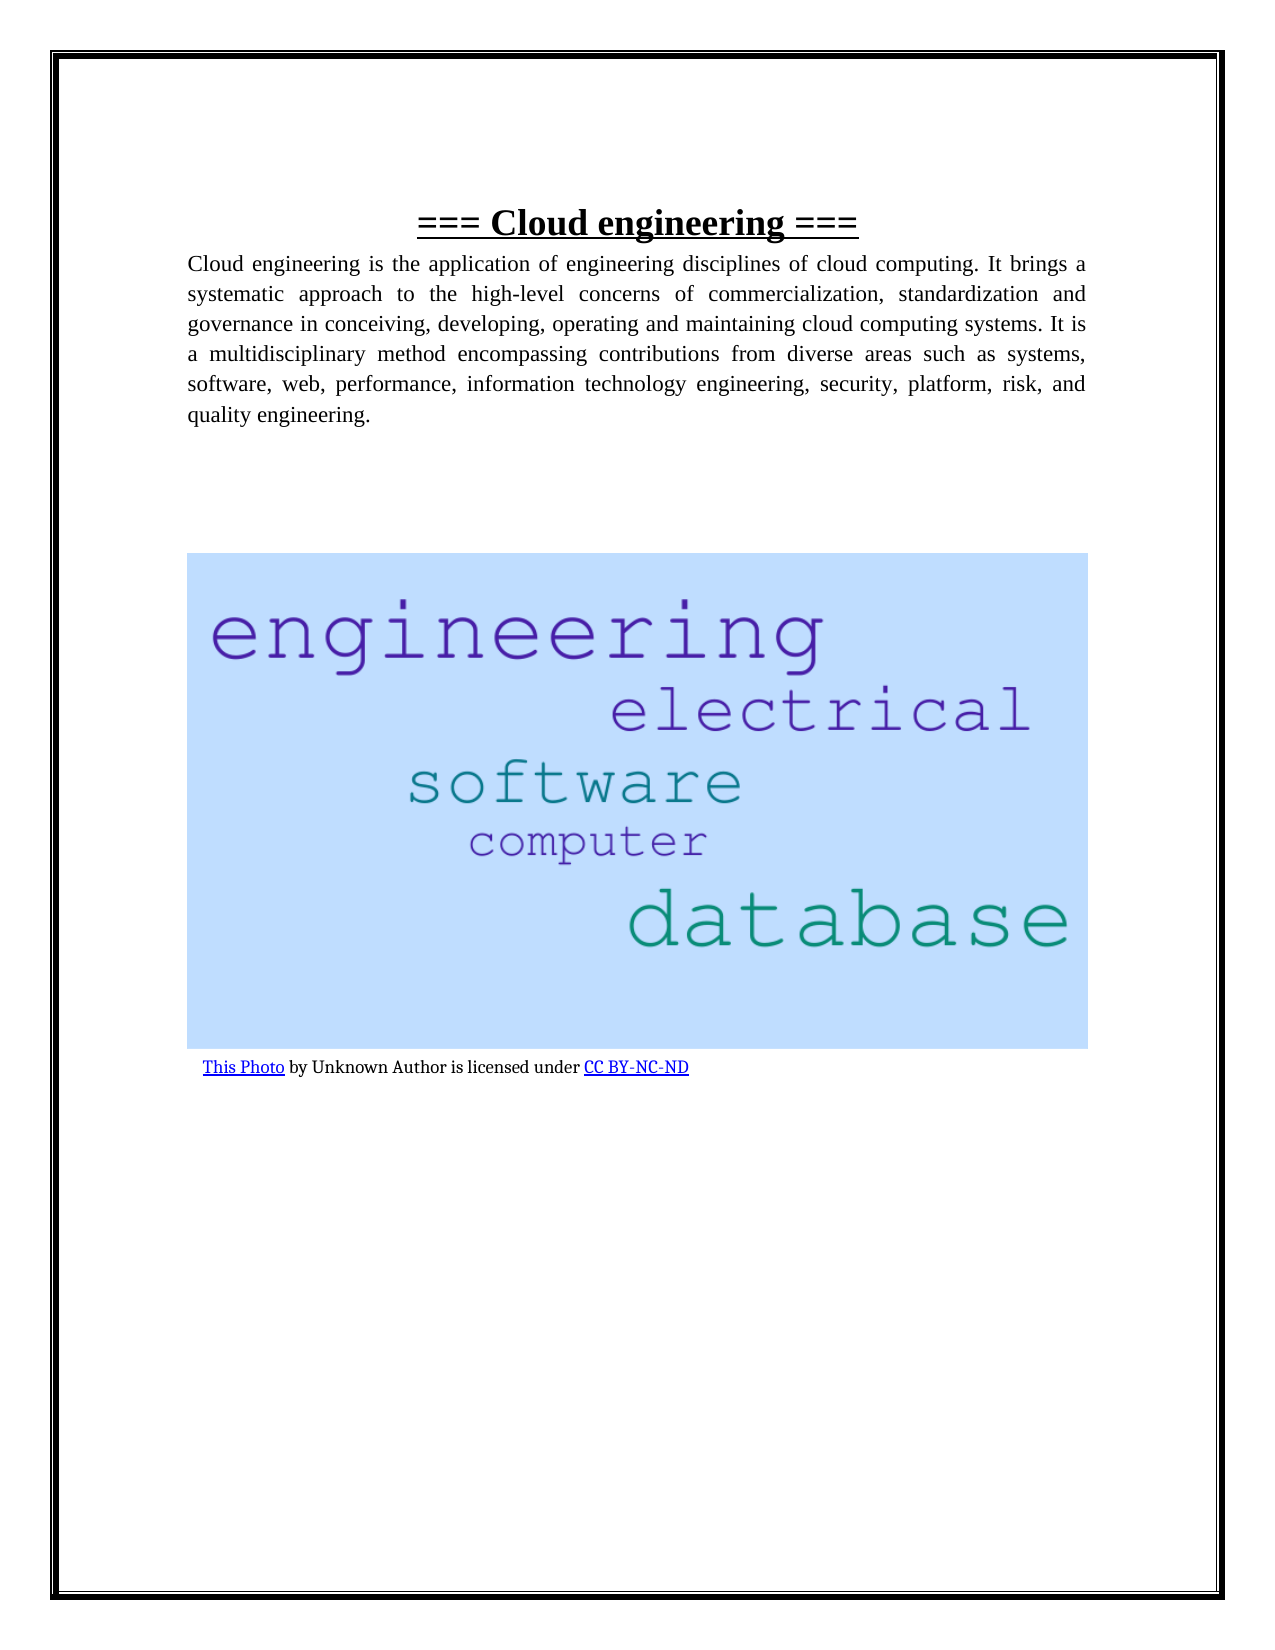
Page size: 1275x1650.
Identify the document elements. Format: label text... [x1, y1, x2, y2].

subtitle === Cloud engineering === [187, 200, 1087, 243]
text Cloud engineering is the application of engineering disciplines of cloud computing. It brings a systematic approach to the high-level concerns of commercialization, standardization and governance in conceiving, developing, operating and maintaining cloud computing systems. It is a multidisciplinary method encompassing contributions from diverse areas such as systems, software, web, performance, information technology engineering, security, platform, risk, and quality engineering. [187, 249, 1087, 427]
picture [187, 553, 1088, 1048]
